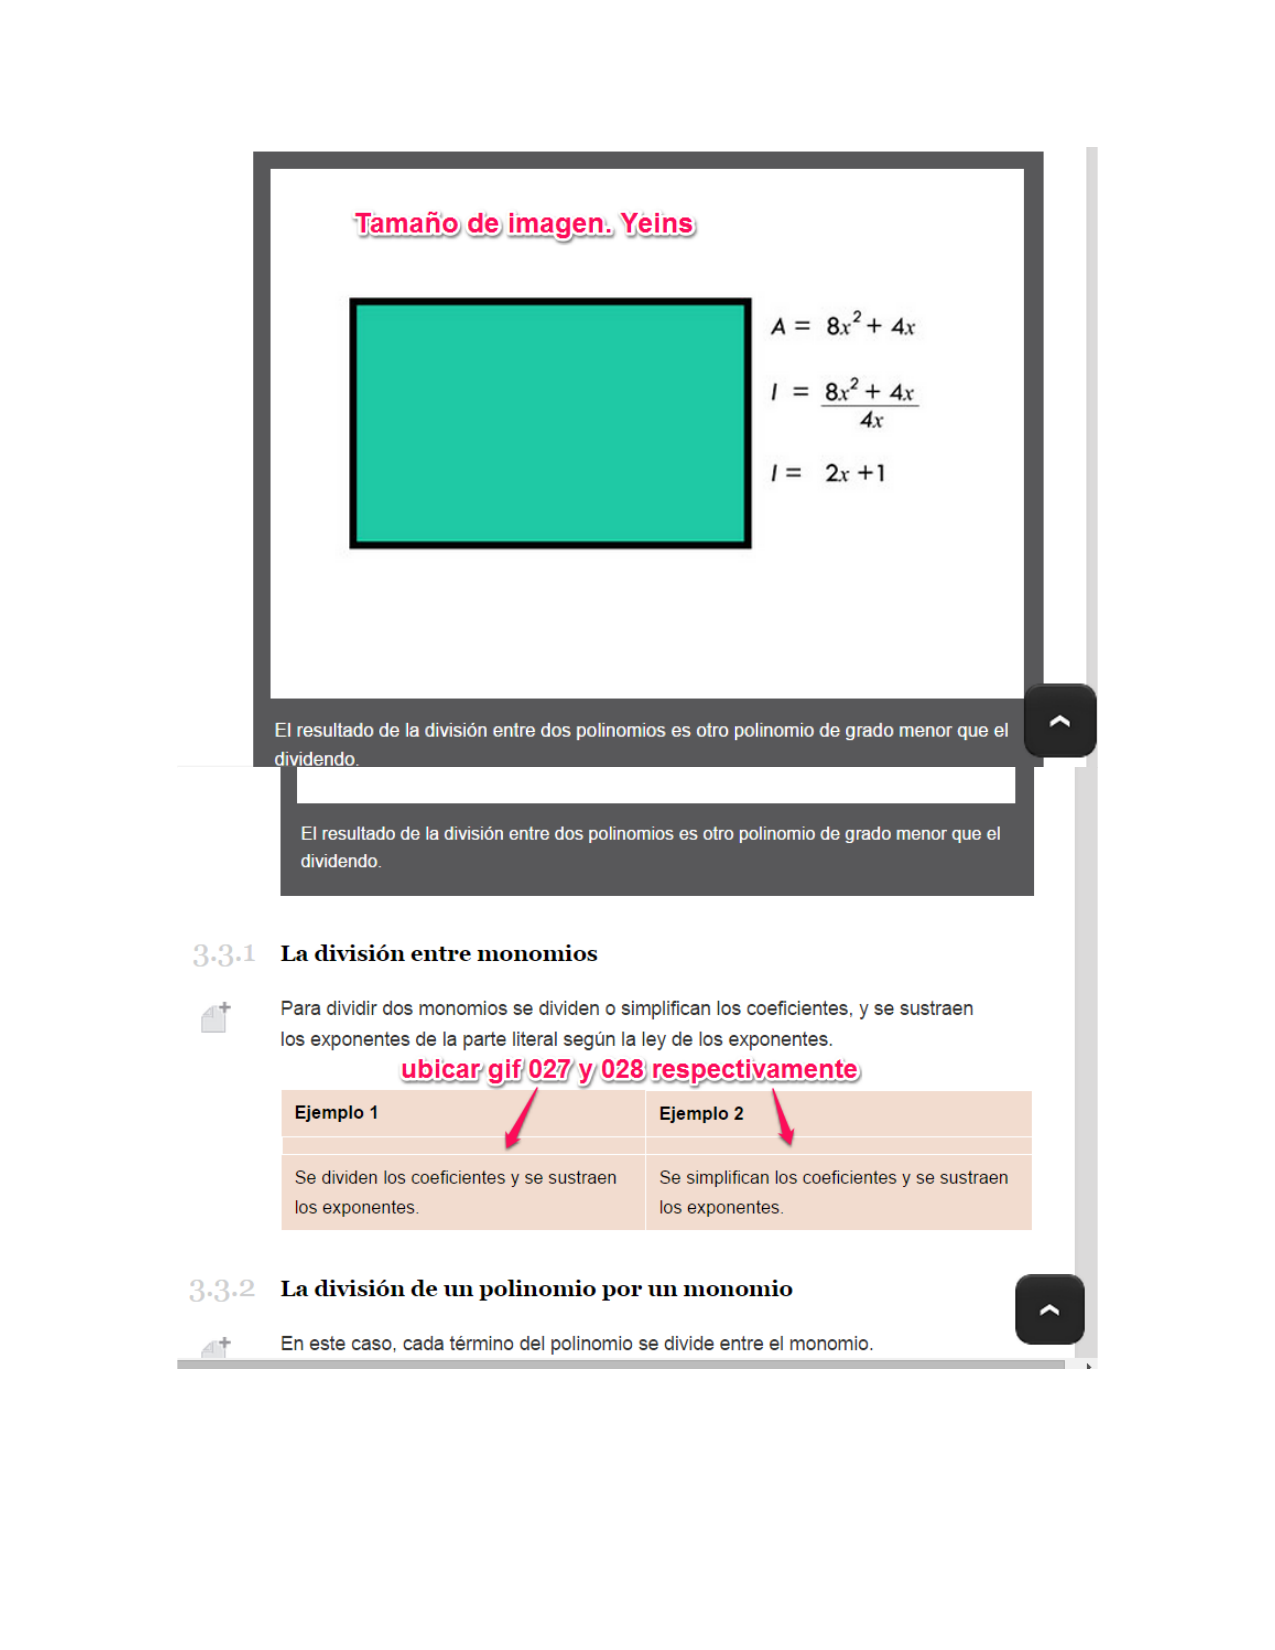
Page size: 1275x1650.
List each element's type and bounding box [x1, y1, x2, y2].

picture [177, 147, 1098, 1369]
